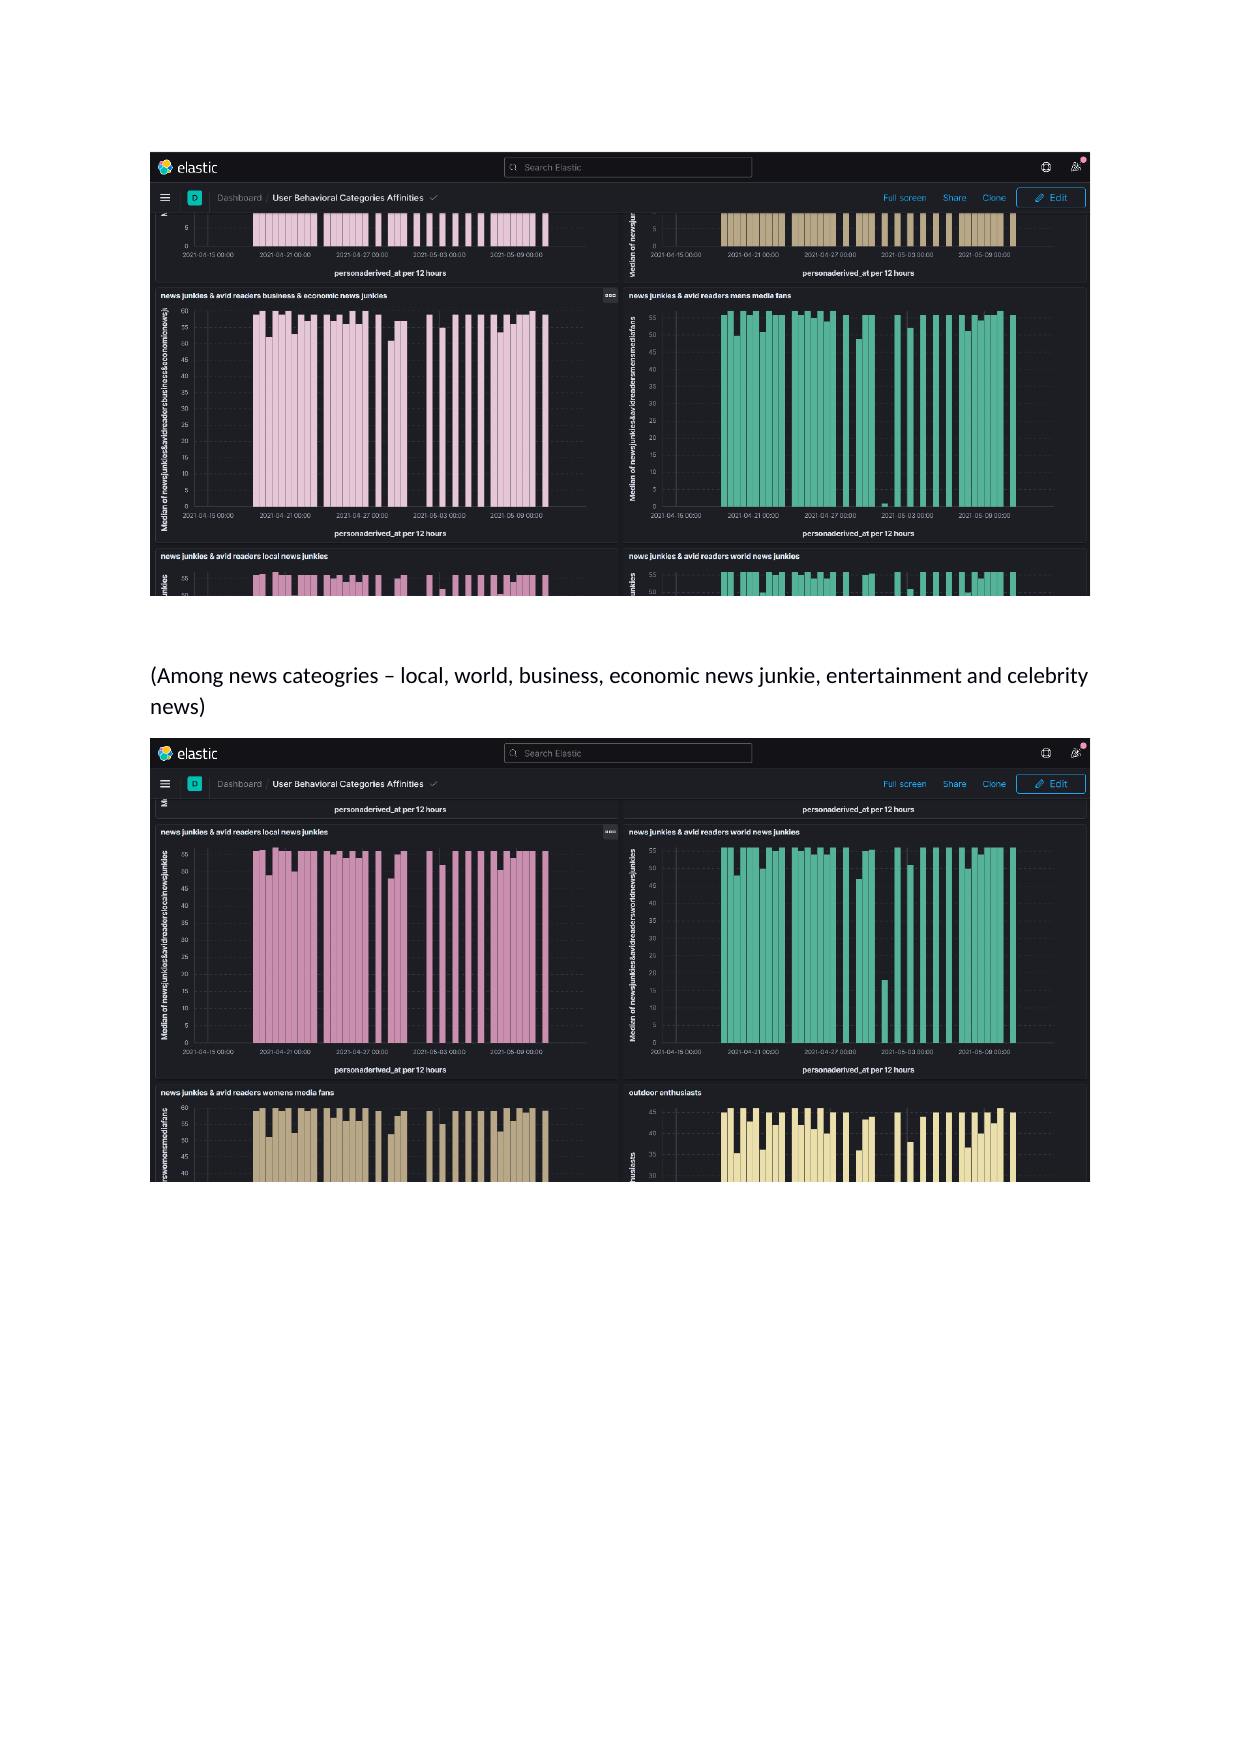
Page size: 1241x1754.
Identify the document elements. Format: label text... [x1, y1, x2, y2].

picture [150, 738, 1091, 1182]
picture [150, 150, 1091, 596]
text (Among news cateogries – local, world, business, economic news junkie, entertainment and celebrity news) [150, 662, 1090, 720]
